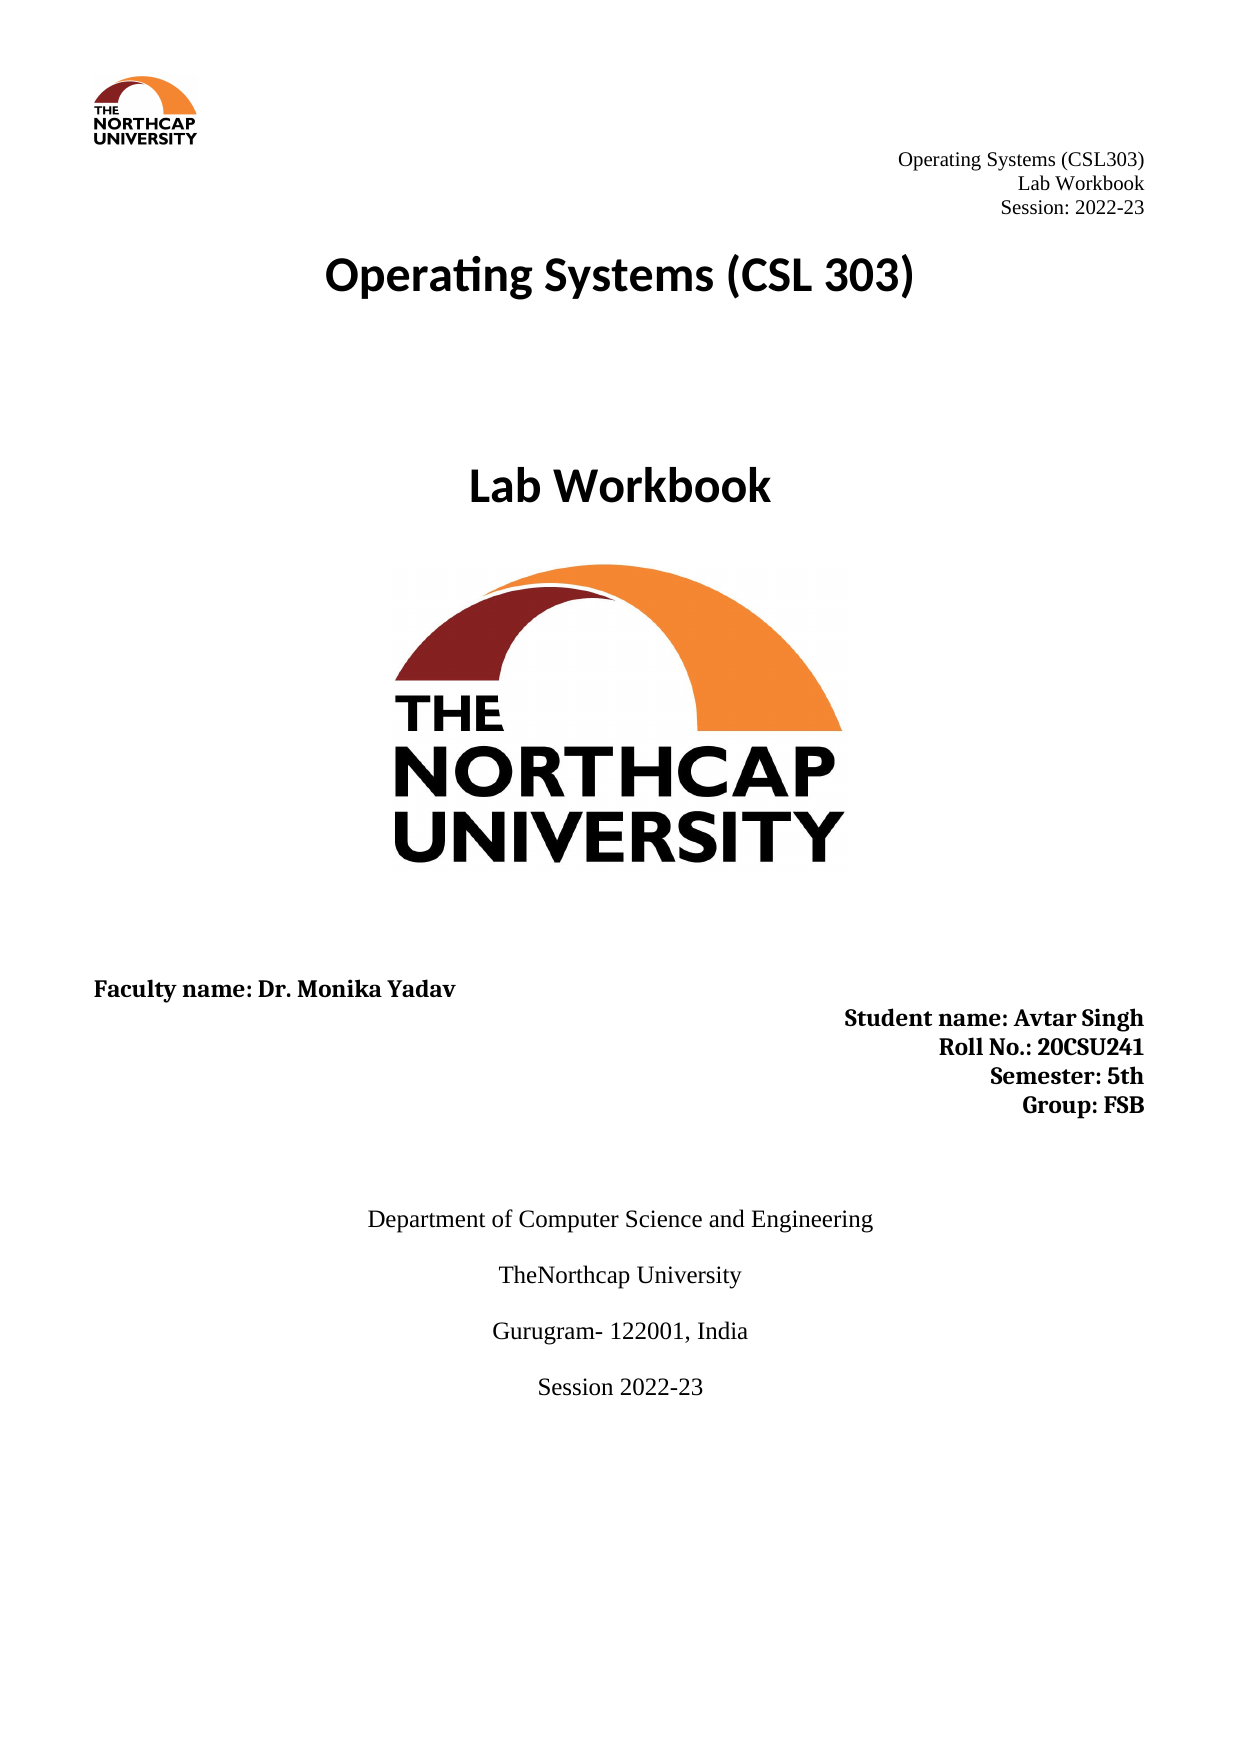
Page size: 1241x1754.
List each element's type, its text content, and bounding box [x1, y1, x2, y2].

picture [93, 75, 198, 147]
text Group: FSB [94, 1091, 1144, 1119]
text Session 2022-23 [354, 1372, 886, 1401]
text Semester: 5th [94, 1062, 1144, 1090]
text Department of Computer Science and Engineering TheNorthcap University [354, 1204, 886, 1288]
text Roll No.: 20CSU241 [94, 1033, 1144, 1061]
text Operating Systems (CSL 303) [279, 243, 962, 304]
text Lab Workbook [279, 454, 962, 515]
text Faculty name: Dr. Monika Yadav [94, 975, 1144, 1003]
text Student name: Avtar Singh [94, 1004, 1144, 1032]
picture [390, 555, 848, 873]
text Gurugram- 122001, India [354, 1316, 886, 1344]
